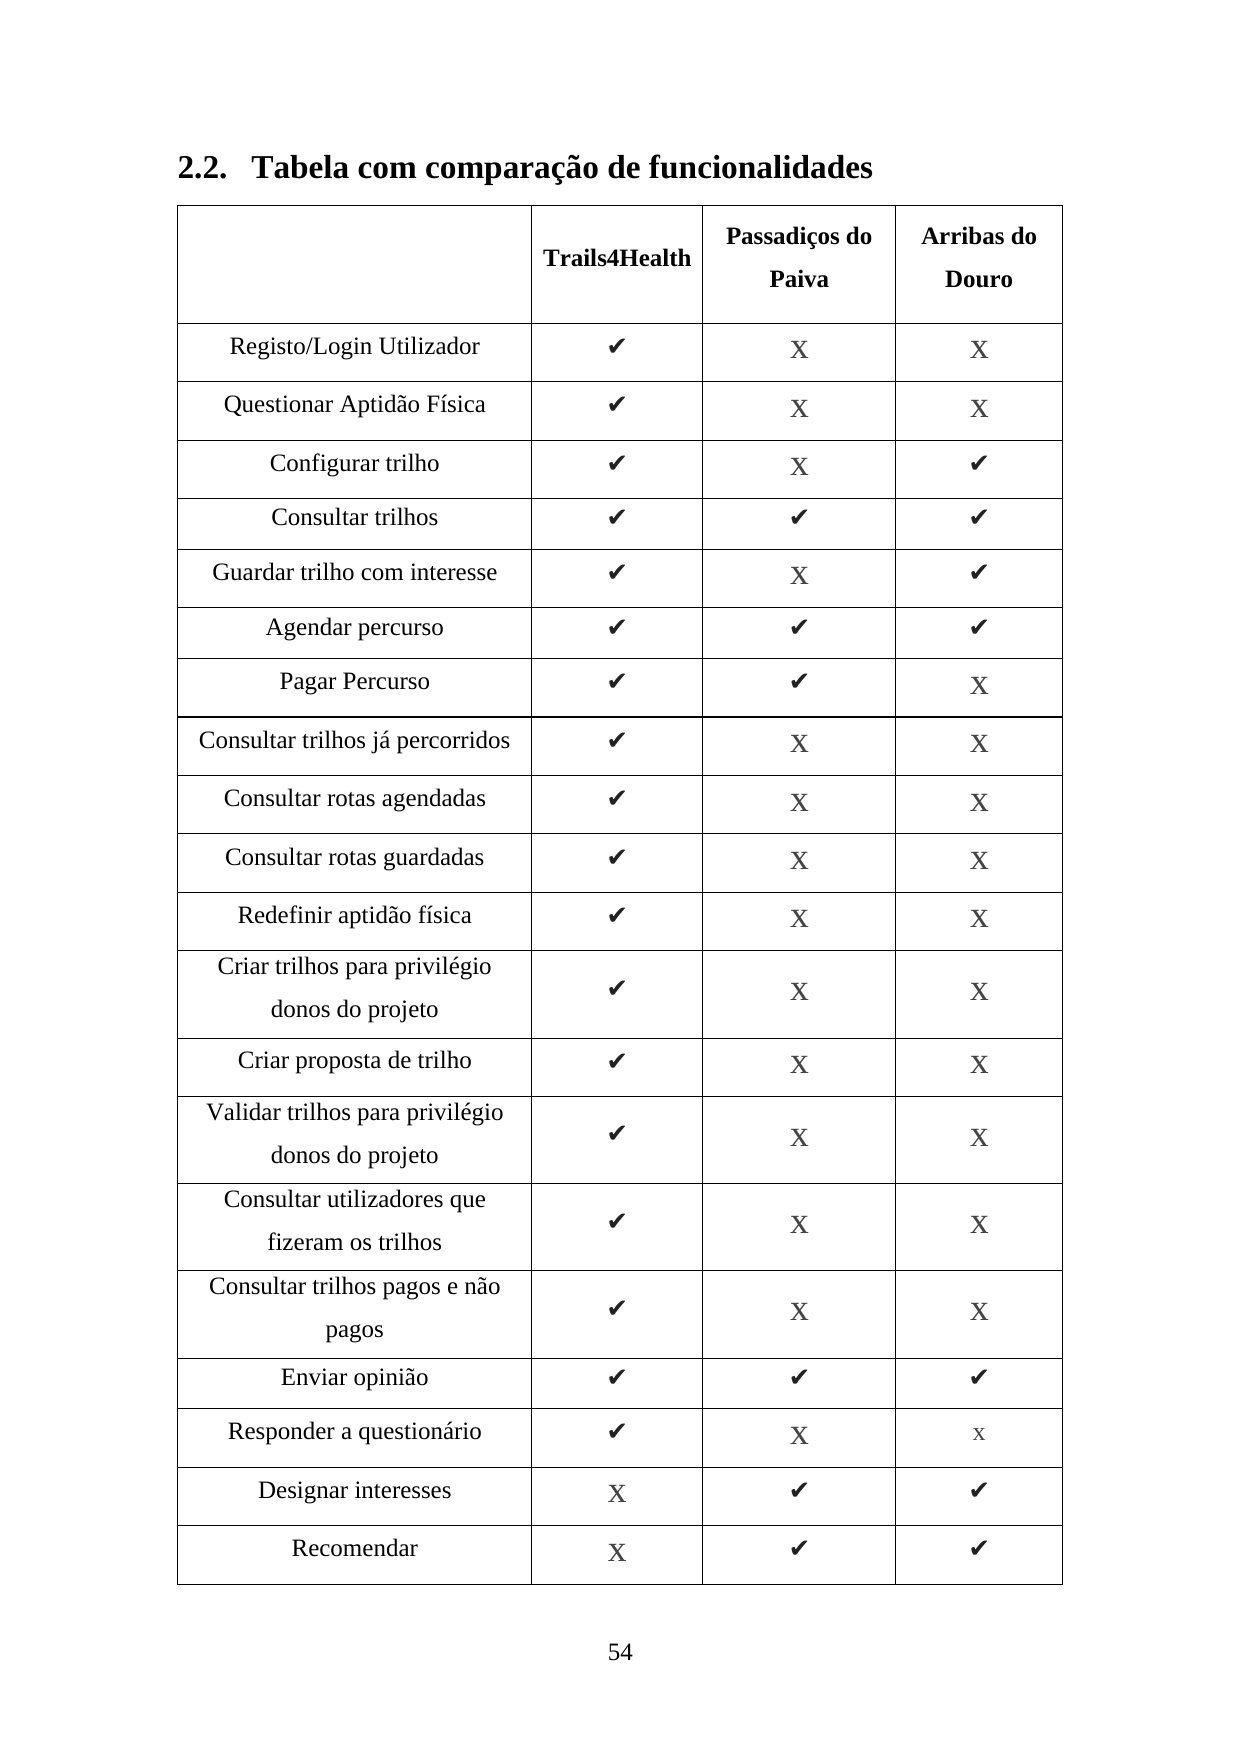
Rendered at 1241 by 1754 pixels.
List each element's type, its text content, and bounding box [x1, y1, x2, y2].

table_cell ✔ [532, 324, 702, 381]
table_cell Questionar Aptidão Física [178, 382, 531, 439]
table_cell x [703, 550, 895, 607]
table_cell ✔ [532, 382, 702, 439]
table_cell x [703, 776, 895, 833]
table_cell Consultar trilhos [178, 499, 531, 549]
subtitle Tabela com comparação de funcionalidades [177, 148, 1063, 186]
table_cell ✔ [532, 1359, 702, 1408]
table_cell x [896, 1039, 1062, 1096]
table_cell x [703, 1097, 895, 1183]
table_cell ✔ [703, 608, 895, 658]
table_cell x [703, 718, 895, 775]
table_cell Registo/Login Utilizador [178, 324, 531, 381]
table_cell ✔ [532, 1409, 702, 1467]
table_cell ✔ [896, 1468, 1062, 1525]
table_cell ✔ [896, 550, 1062, 607]
table_cell Agendar percurso [178, 608, 531, 658]
table_cell x [896, 776, 1062, 833]
table_cell x [896, 324, 1062, 381]
table_cell ✔ [532, 776, 702, 833]
table_cell Consultar trilhos já percorridos [178, 718, 531, 775]
table_cell ✔ [896, 608, 1062, 658]
table_cell ✔ [532, 441, 702, 498]
table_cell x [703, 1039, 895, 1096]
table_cell ✔ [532, 659, 702, 716]
table_cell x [896, 718, 1062, 775]
table_cell Recomendar [178, 1526, 531, 1583]
table_header Arribas do Douro [896, 206, 1062, 323]
table_cell ✔ [896, 499, 1062, 549]
table_cell ✔ [896, 441, 1062, 498]
table_cell ✔ [703, 499, 895, 549]
table_cell ✔ [532, 718, 702, 775]
table_cell ✔ [532, 893, 702, 950]
table_header Passadiços do Paiva [703, 206, 895, 323]
table_header Trails4Health [532, 206, 702, 323]
table_cell x [703, 1184, 895, 1270]
table_cell ✔ [896, 1359, 1062, 1408]
table_cell x [703, 834, 895, 892]
table_cell Criar proposta de trilho [178, 1039, 531, 1096]
table_cell x [896, 1409, 1062, 1467]
table_cell x [703, 1409, 895, 1467]
table_cell Consultar trilhos pagos e não pagos [178, 1271, 531, 1357]
table_cell x [896, 659, 1062, 716]
table_cell ✔ [532, 499, 702, 549]
table_cell ✔ [532, 1097, 702, 1183]
table_cell ✔ [703, 1468, 895, 1525]
table_cell Consultar rotas agendadas [178, 776, 531, 833]
table_cell ✔ [532, 550, 702, 607]
table_cell ✔ [532, 1184, 702, 1270]
table_cell x [896, 951, 1062, 1037]
table_cell ✔ [532, 1039, 702, 1096]
table_cell Consultar utilizadores que fizeram os trilhos [178, 1184, 531, 1270]
table_cell ✔ [703, 659, 895, 716]
table_cell Designar interesses [178, 1468, 531, 1525]
table_cell Responder a questionário [178, 1409, 531, 1467]
table_cell x [896, 382, 1062, 439]
table_cell x [703, 441, 895, 498]
table_cell Pagar Percurso [178, 659, 531, 716]
table_cell ✔ [532, 951, 702, 1037]
table_cell x [703, 382, 895, 439]
table_cell ✔ [532, 608, 702, 658]
table_cell x [703, 1271, 895, 1357]
table_cell ✔ [703, 1359, 895, 1408]
table_cell x [896, 1184, 1062, 1270]
table_cell ✔ [532, 834, 702, 892]
table_cell x [896, 1097, 1062, 1183]
table_cell x [703, 951, 895, 1037]
table_cell Redefinir aptidão física [178, 893, 531, 950]
table_cell ✔ [896, 1526, 1062, 1583]
table_cell x [896, 893, 1062, 950]
table_cell ✔ [703, 1526, 895, 1583]
table_cell x [703, 893, 895, 950]
table_cell Configurar trilho [178, 441, 531, 498]
table_header [178, 206, 531, 323]
table_cell Criar trilhos para privilégio donos do projeto [178, 951, 531, 1037]
table_cell Enviar opinião [178, 1359, 531, 1408]
table_cell Consultar rotas guardadas [178, 834, 531, 892]
table_cell x [703, 324, 895, 381]
table_cell Validar trilhos para privilégio donos do projeto [178, 1097, 531, 1183]
table_cell x [896, 1271, 1062, 1357]
table_cell ✔ [532, 1271, 702, 1357]
table_cell Guardar trilho com interesse [178, 550, 531, 607]
table_cell x [896, 834, 1062, 892]
table_cell x [532, 1468, 702, 1525]
table_cell x [532, 1526, 702, 1583]
